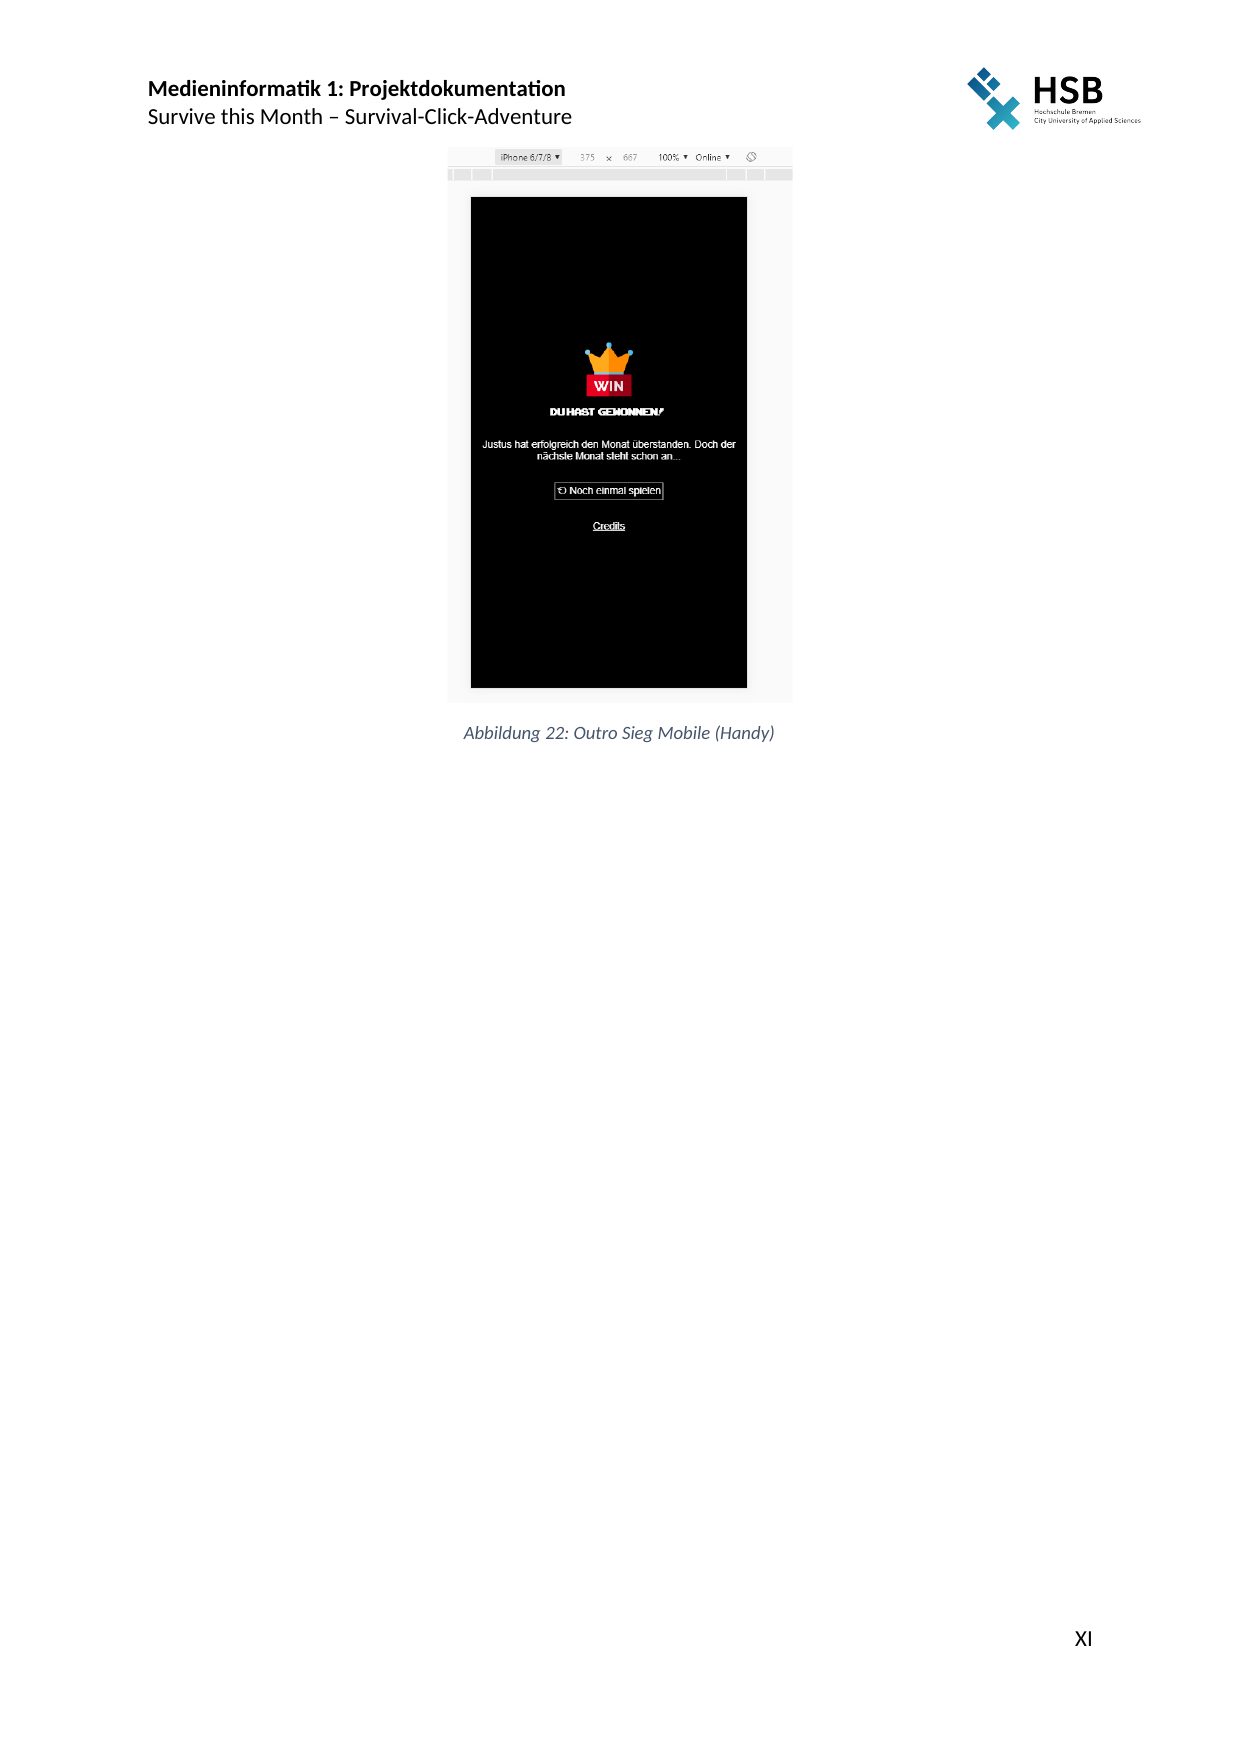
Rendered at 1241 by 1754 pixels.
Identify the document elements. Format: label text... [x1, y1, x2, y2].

picture [447, 147, 793, 703]
picture [950, 50, 1158, 147]
